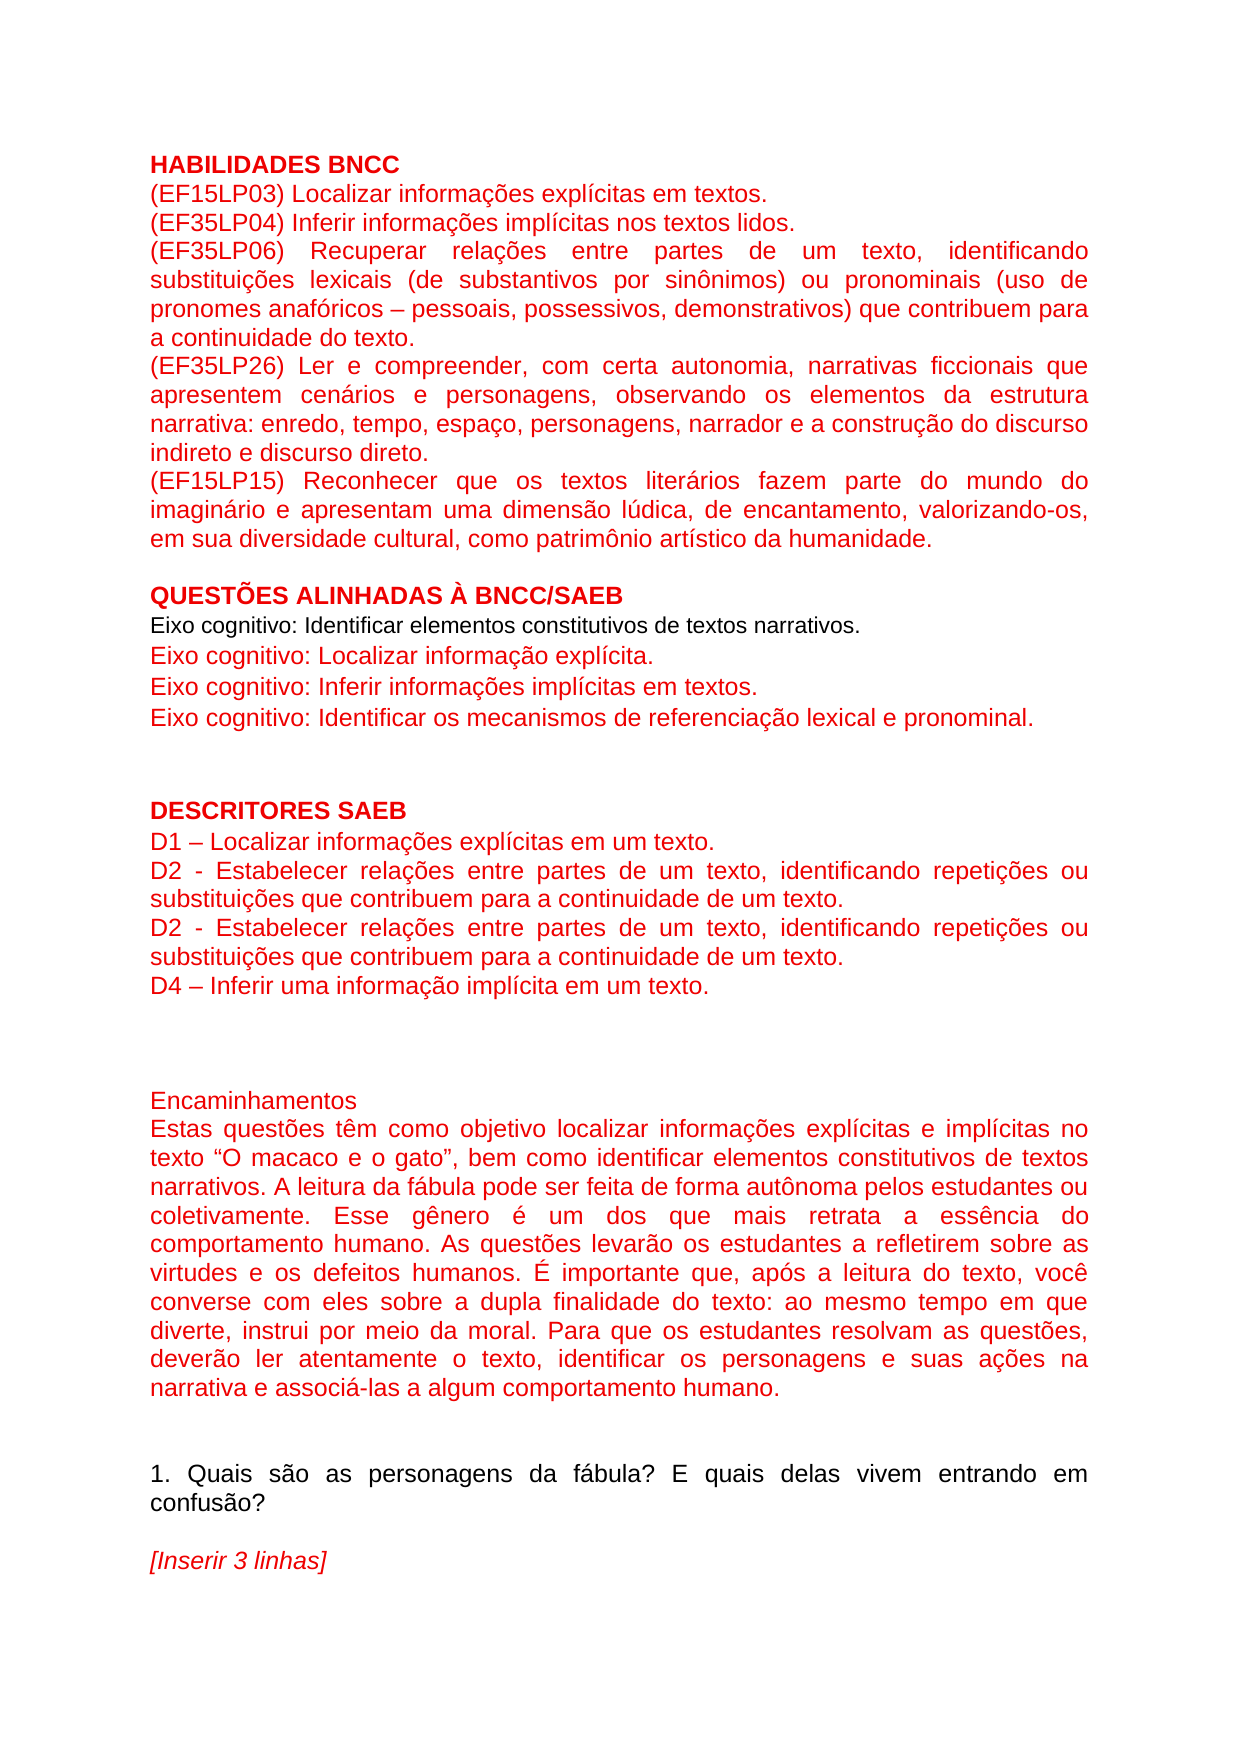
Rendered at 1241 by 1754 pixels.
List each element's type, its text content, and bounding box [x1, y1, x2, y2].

text Encaminhamentos [150, 1086, 1090, 1114]
text Eixo cognitivo: Identificar elementos constitutivos de textos narrativos. [150, 612, 1090, 639]
text Eixo cognitivo: Localizar informação explícita. [150, 641, 1090, 669]
text (EF35LP06) Recuperar relações entre partes de um texto, identificando substituições lexicais (de substantivos por sinônimos) ou pronominais (uso de pronomes anafóricos – pessoais, possessivos, demonstrativos) que contribuem para a continuidade do texto. [150, 236, 1090, 351]
text (EF15LP15) Reconhecer que os textos literários fazem parte do mundo do imaginário e apresentam uma dimensão lúdica, de encantamento, valorizando-os, em sua diversidade cultural, como patrimônio artístico da humanidade. [150, 466, 1090, 552]
text Eixo cognitivo: Identificar os mecanismos de referenciação lexical e pronominal. [150, 703, 1090, 732]
text (EF35LP04) Inferir informações implícitas nos textos lidos. [150, 207, 1090, 236]
text 1. Quais são as personagens da fábula? E quais delas vivem entrando em confusão? [150, 1459, 1090, 1517]
text D2 - Estabelecer relações entre partes de um texto, identificando repetições ou substituições que contribuem para a continuidade de um texto. [150, 856, 1090, 913]
text HABILIDADES BNCC [150, 150, 1090, 179]
text Estas questões têm como objetivo localizar informações explícitas e implícitas no texto “O macaco e o gato”, bem como identificar elementos constitutivos de textos narrativos. A leitura da fábula pode ser feita de forma autônoma pelos estudantes ou coletivamente. Esse gênero é um dos que mais retrata a essência do comportamento humano. As questões levarão os estudantes a refletirem sobre as virtudes e os defeitos humanos. É importante que, após a leitura do texto, você converse com eles sobre a dupla finalidade do texto: ao mesmo tempo em que diverte, instrui por meio da moral. Para que os estudantes resolvam as questões, deverão ler atentamente o texto, identificar os personagens e suas ações na narrativa e associá-las a algum comportamento humano. [150, 1114, 1090, 1402]
text DESCRITORES SAEB [150, 796, 1090, 825]
text QUESTÕES ALINHADAS À BNCC/SAEB [150, 581, 1090, 610]
text D1 – Localizar informações explícitas em um texto. [150, 827, 1090, 856]
text D4 – Inferir uma informação implícita em um texto. [150, 971, 1090, 999]
text [Inserir 3 linhas] [150, 1546, 1090, 1574]
text Eixo cognitivo: Inferir informações implícitas em textos. [150, 672, 1090, 701]
text (EF35LP26) Ler e compreender, com certa autonomia, narrativas ficcionais que apresentem cenários e personagens, observando os elementos da estrutura narrativa: enredo, tempo, espaço, personagens, narrador e a construção do discurso indireto e discurso direto. [150, 351, 1090, 466]
text (EF15LP03) Localizar informações explícitas em textos. [150, 179, 1090, 207]
text D2 - Estabelecer relações entre partes de um texto, identificando repetições ou substituições que contribuem para a continuidade de um texto. [150, 913, 1090, 971]
